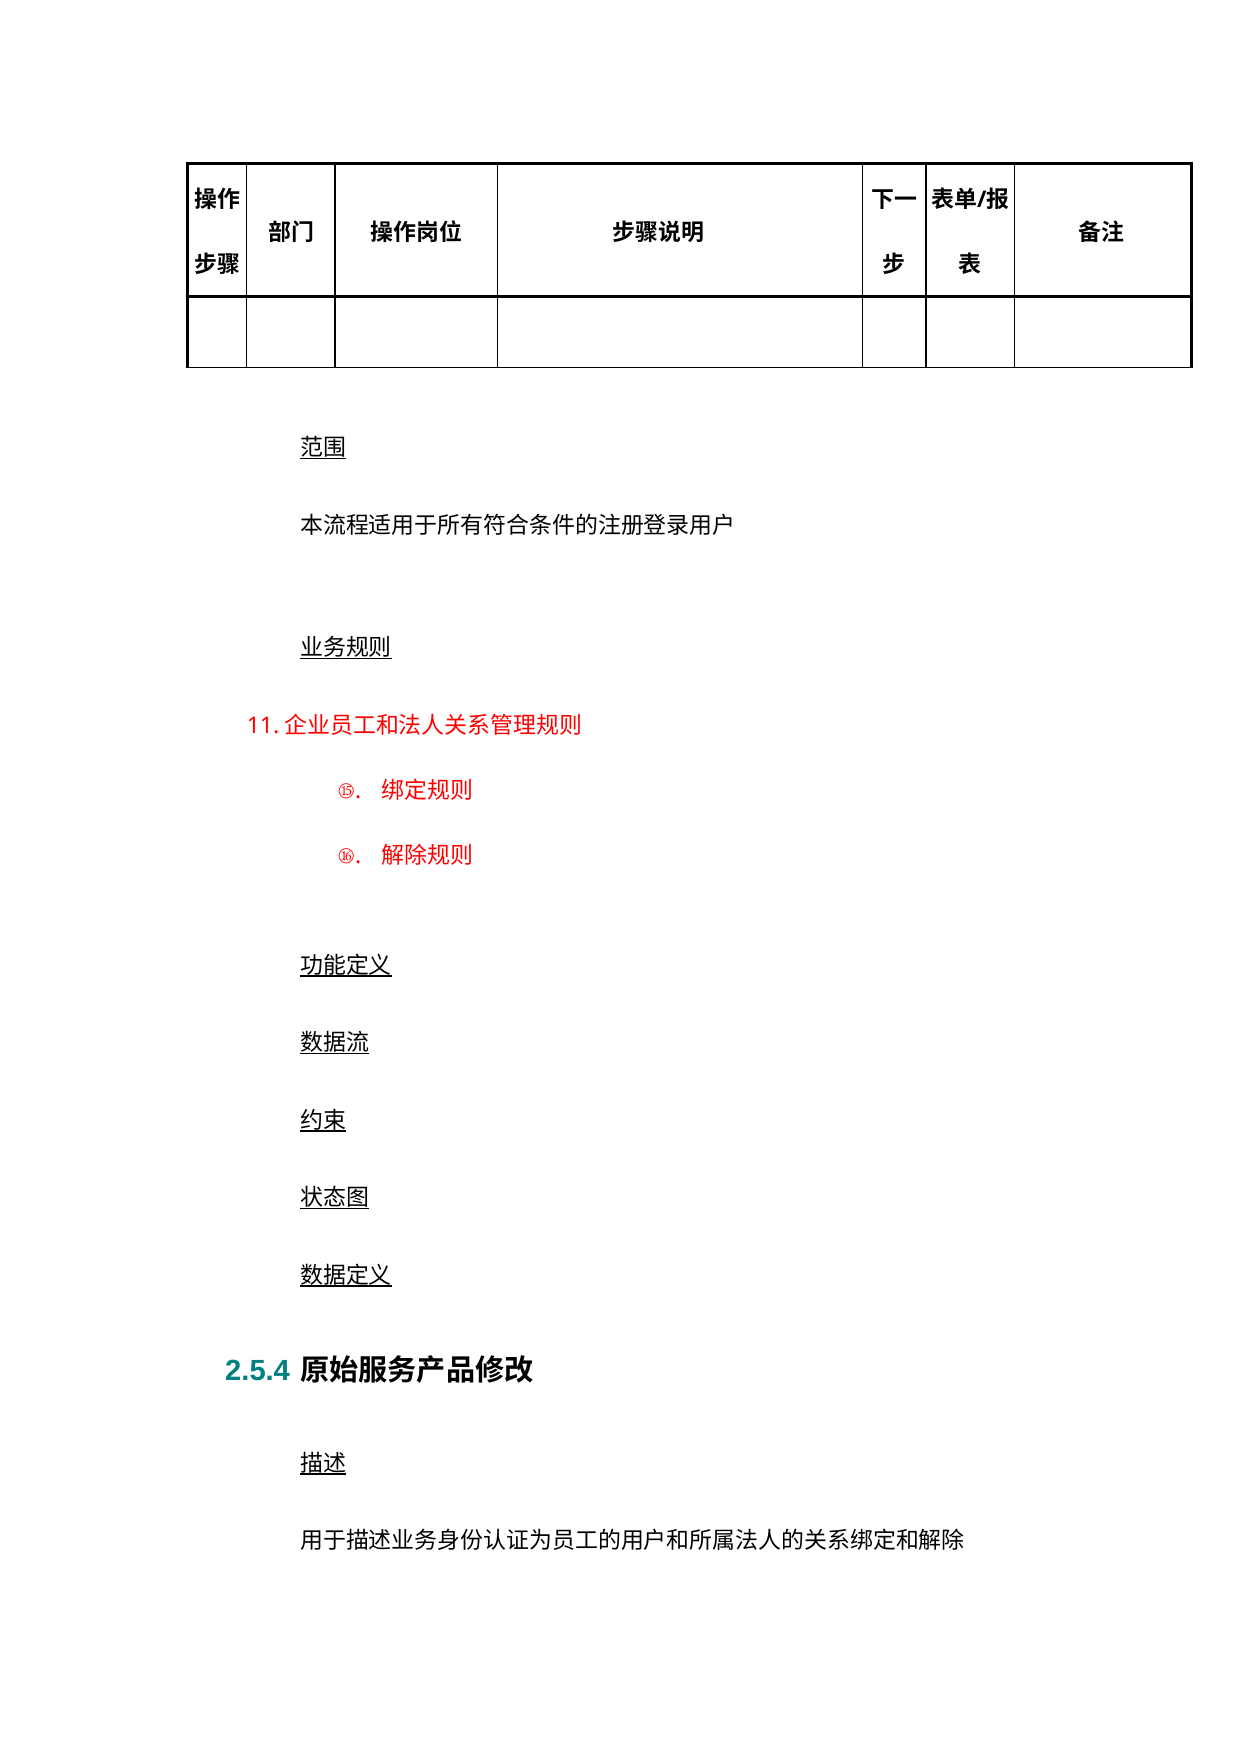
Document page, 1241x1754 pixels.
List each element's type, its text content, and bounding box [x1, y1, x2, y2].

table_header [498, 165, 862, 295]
list 绑定规则 [337, 756, 1053, 821]
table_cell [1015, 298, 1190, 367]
text 描述 [300, 1429, 1053, 1494]
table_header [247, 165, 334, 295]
text 业务规则 [300, 613, 1053, 678]
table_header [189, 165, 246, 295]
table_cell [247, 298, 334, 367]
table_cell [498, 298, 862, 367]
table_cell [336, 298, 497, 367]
text 用于描述业务身份认证为员工的用户和所属法人的关系绑定和解除 [300, 1507, 1053, 1572]
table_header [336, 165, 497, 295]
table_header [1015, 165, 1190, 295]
text 数据定义 [300, 1241, 1053, 1306]
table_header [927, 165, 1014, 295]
text 状态图 [300, 1163, 1053, 1228]
text 约束 [300, 1086, 1053, 1151]
text 功能定义 [300, 931, 1053, 996]
list 企业员工和法人关系管理规则 [247, 691, 1053, 756]
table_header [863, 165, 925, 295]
text 范围 [300, 413, 1053, 478]
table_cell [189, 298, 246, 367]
text 数据流 [300, 1008, 1053, 1073]
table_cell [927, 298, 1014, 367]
subtitle 原始服务产品修改 [225, 1335, 1053, 1400]
text 本流程适用于所有符合条件的注册登录用户 [300, 491, 1053, 556]
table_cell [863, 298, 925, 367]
list 解除规则 [337, 821, 1053, 886]
